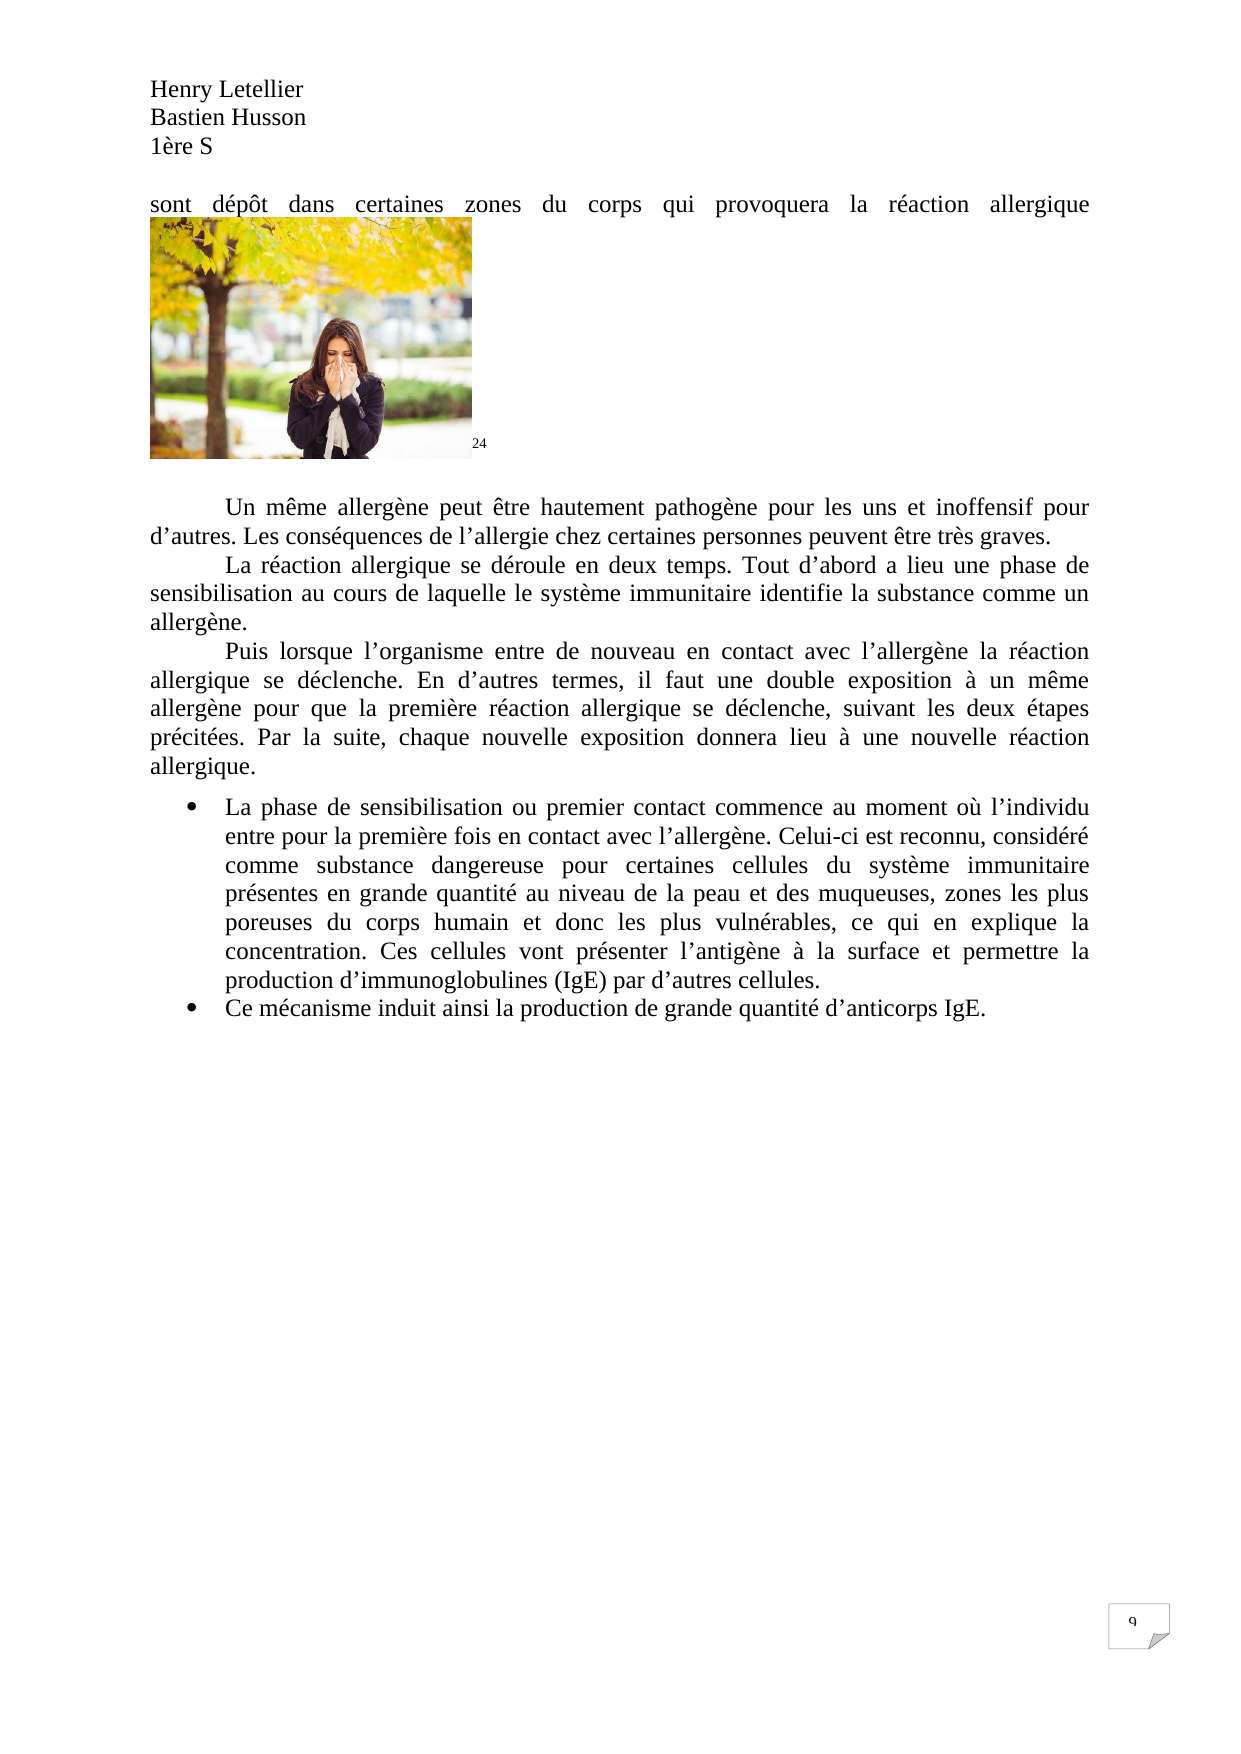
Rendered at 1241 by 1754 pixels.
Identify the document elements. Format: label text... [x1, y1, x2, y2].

picture [150, 217, 472, 459]
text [150, 189, 1090, 463]
text La réaction allergique se déroule en deux temps. Tout d’abord a lieu une phase de sensibilisation au cours de laquelle le système immunitaire identifie la substance comme un allergène. [150, 550, 1090, 636]
text Puis lorsque l’organisme entre de nouveau en contact avec l’allergène la réaction allergique se déclenche. En d’autres termes, il faut une double exposition à un même allergène pour que la première réaction allergique se déclenche, suivant les deux étapes précitées. Par la suite, chaque nouvelle exposition donnera lieu à une nouvelle réaction allergique. [150, 636, 1090, 780]
list Ce mécanisme induit ainsi la production de grande quantité d’anticorps IgE. [187, 993, 1090, 1022]
list La phase de sensibilisation ou premier contact commence au moment où l’individu entre pour la première fois en contact avec l’allergène. Celui-ci est reconnu, considéré comme substance dangereuse pour certaines cellules du système immunitaire présentes en grande quantité au niveau de la peau et des muqueuses, zones les plus poreuses du corps humain et donc les plus vulnérables, ce qui en explique la concentration. Ces cellules vont présenter l’antigène à la surface et permettre la production d’immunoglobulines (IgE) par d’autres cellules. [187, 792, 1090, 993]
text Un même allergène peut être hautement pathogène pour les uns et inoffensif pour d’autres. Les conséquences de l’allergie chez certaines personnes peuvent être très graves. [150, 492, 1090, 550]
